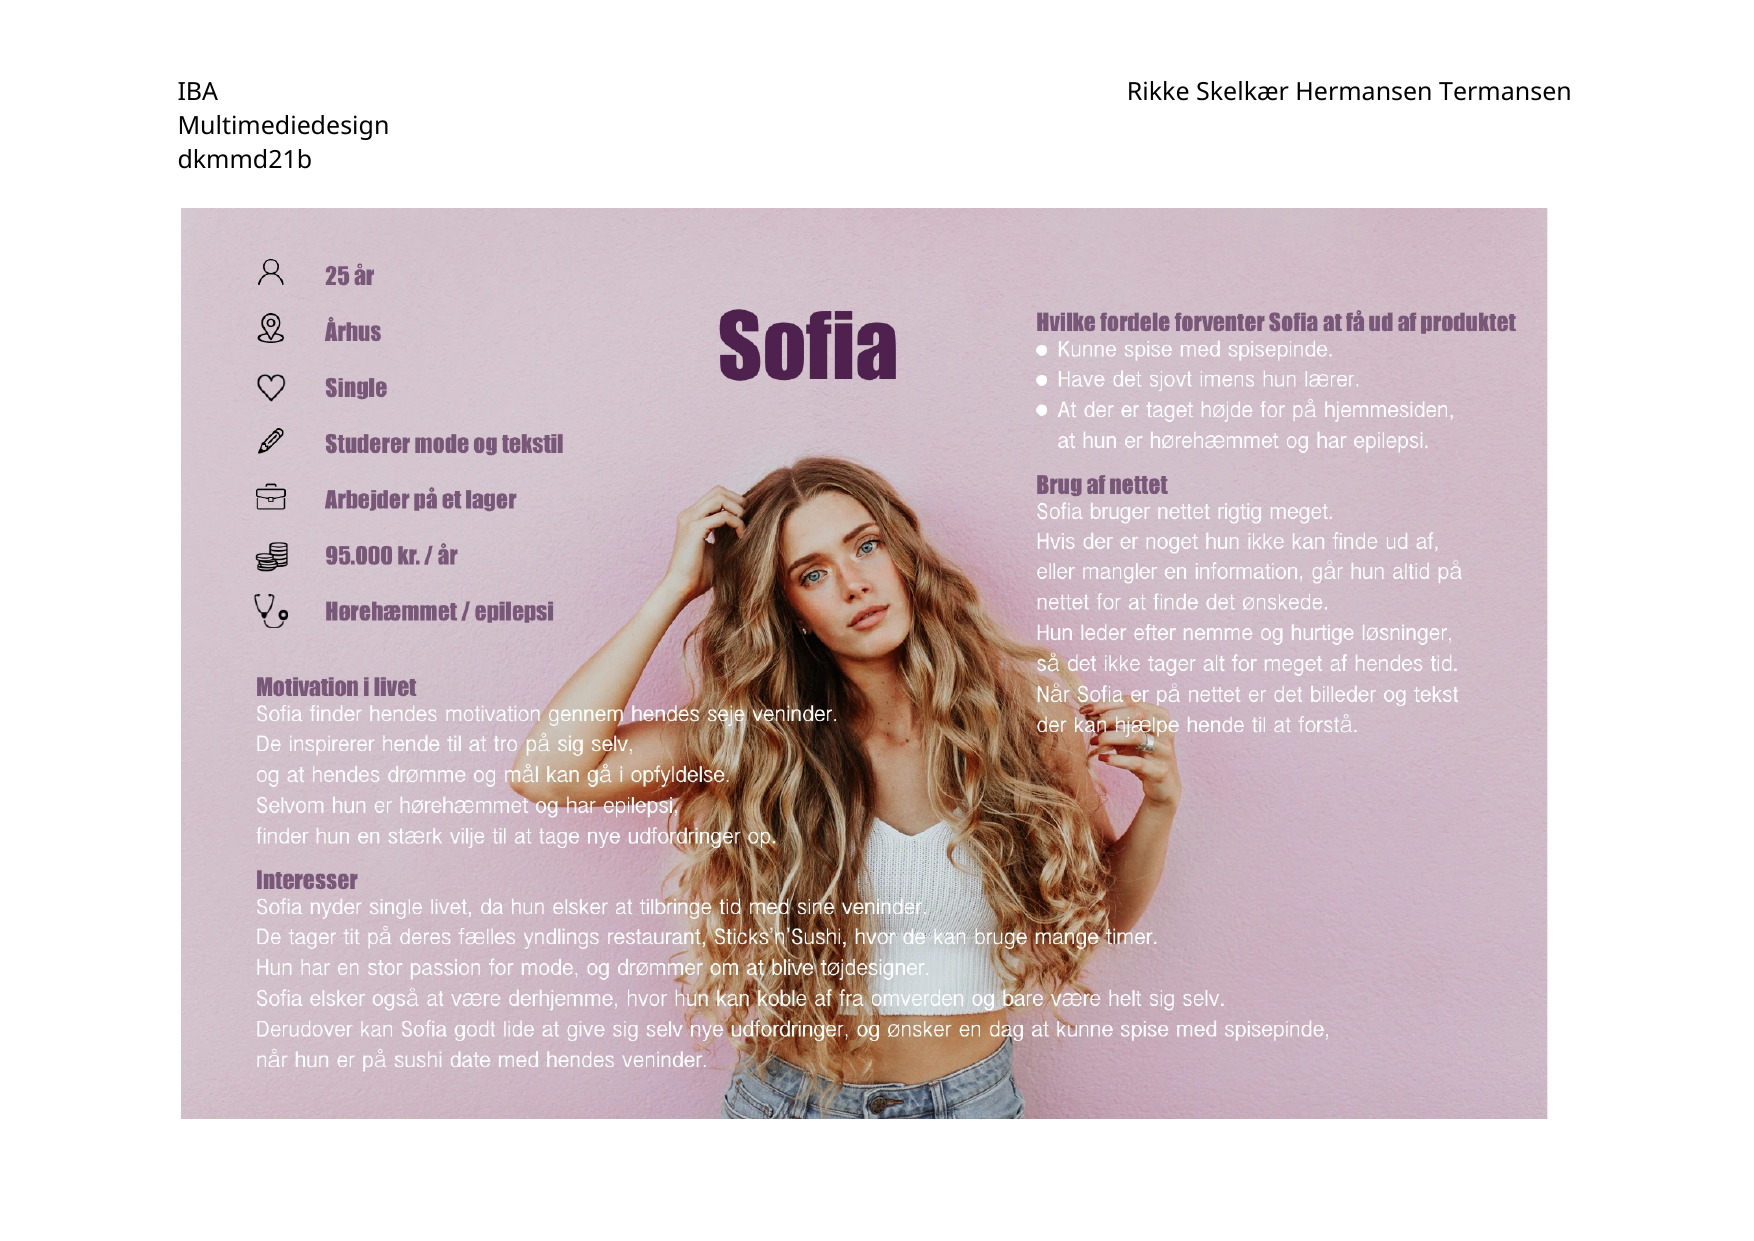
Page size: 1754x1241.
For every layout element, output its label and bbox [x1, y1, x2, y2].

picture [181, 208, 1548, 1118]
